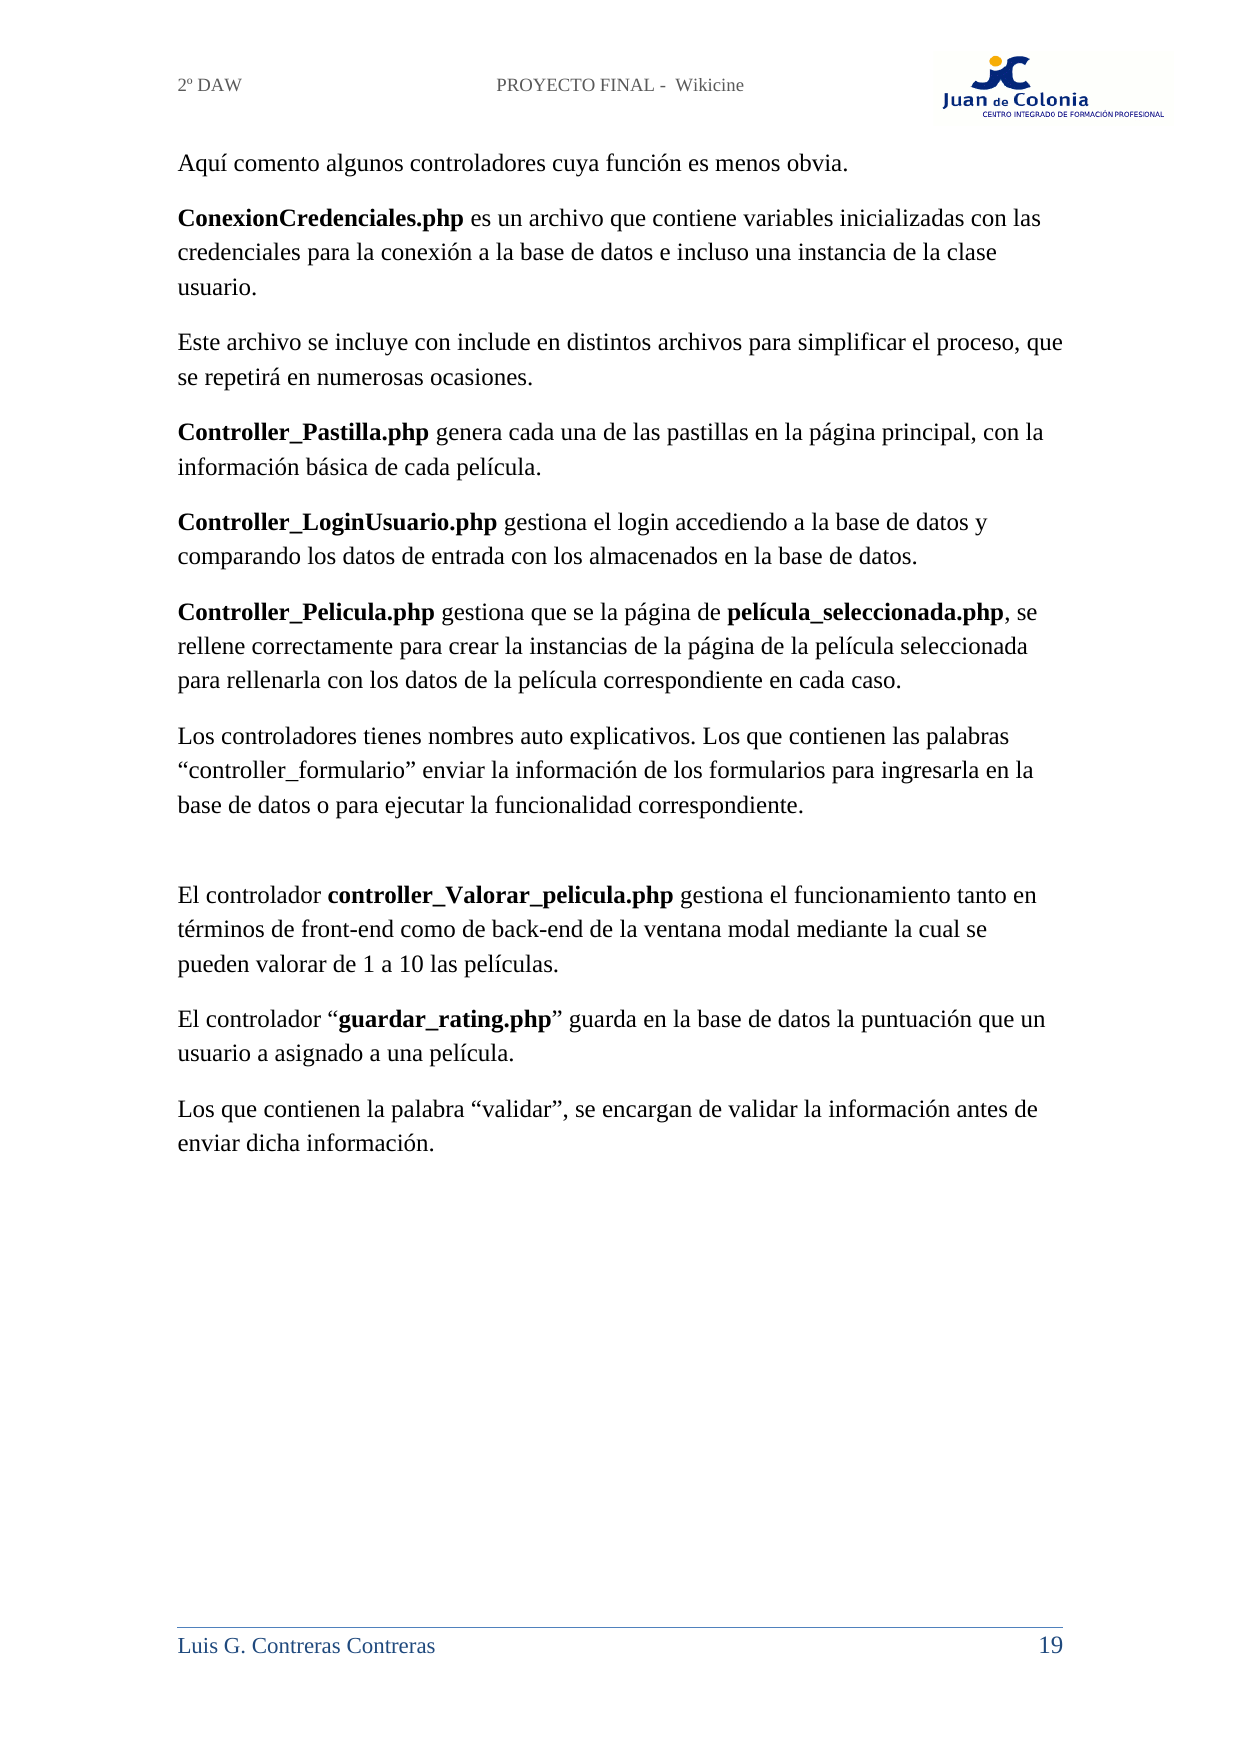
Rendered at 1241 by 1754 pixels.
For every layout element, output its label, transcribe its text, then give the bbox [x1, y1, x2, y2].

text ConexionCredenciales.php es un archivo que contiene variables inicializadas con las credenciales para la conexión a la base de datos e incluso una instancia de la clase usuario. [177, 203, 1063, 301]
text Controller_Pastilla.php genera cada una de las pastillas en la página principal, con la información básica de cada película. [177, 417, 1063, 480]
picture [933, 51, 1175, 126]
text Los que contienen la palabra “validar”, se encargan de validar la información antes de enviar dicha información. [177, 1094, 1063, 1157]
text Este archivo se incluye con include en distintos archivos para simplificar el proceso, que se repetirá en numerosas ocasiones. [177, 327, 1063, 391]
text Aquí comento algunos controladores cuya función es menos obvia. [177, 148, 1063, 176]
text Controller_Pelicula.php gestiona que se la página de película_seleccionada.php, se rellene correctamente para crear la instancias de la página de la película seleccionada para rellenarla con los datos de la película correspondiente en cada caso. [177, 597, 1063, 694]
text El controlador controller_Valorar_pelicula.php gestiona el funcionamiento tanto en términos de front-end como de back-end de la ventana modal mediante la cual se pueden valorar de 1 a 10 las películas. [177, 880, 1063, 977]
text El controlador “guardar_rating.php” guarda en la base de datos la puntuación que un usuario a asignado a una película. [177, 1004, 1063, 1067]
text Controller_LoginUsuario.php gestiona el login accediendo a la base de datos y comparando los datos de entrada con los almacenados en la base de datos. [177, 507, 1063, 570]
text Los controladores tienes nombres auto explicativos. Los que contienen las palabras “controller_formulario” enviar la información de los formularios para ingresarla en la base de datos o para ejecutar la funcionalidad correspondiente. [177, 721, 1063, 853]
